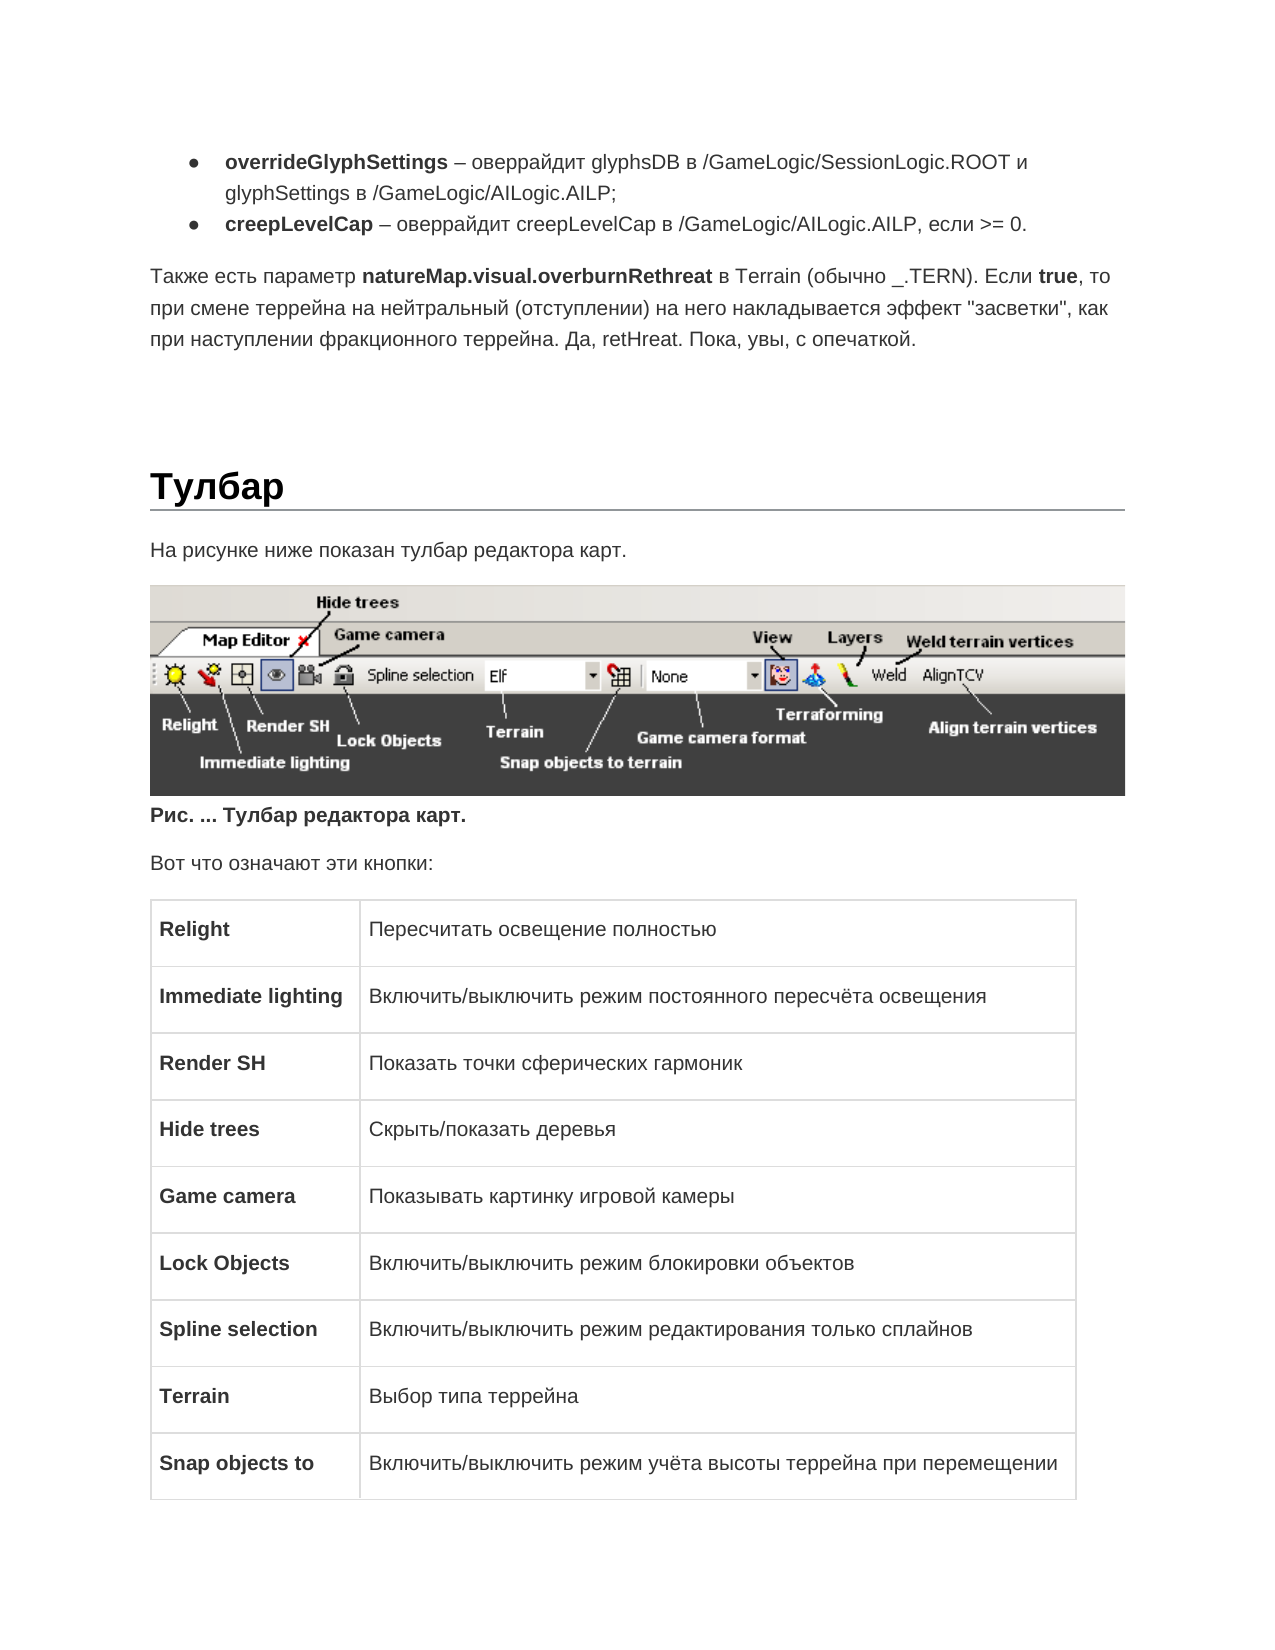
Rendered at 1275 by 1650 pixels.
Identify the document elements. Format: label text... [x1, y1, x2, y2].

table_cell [361, 1434, 1075, 1498]
table_cell Скрыть/показать деревья [361, 1101, 1075, 1166]
text На рисунке ниже показан тулбар редактора карт. [150, 538, 1125, 562]
table_header Relight [152, 901, 359, 966]
table_cell Показывать картинку игровой камеры [361, 1167, 1075, 1232]
picture [150, 585, 1125, 796]
table_cell Hide trees [152, 1101, 359, 1166]
table_cell Spline selection [152, 1301, 359, 1366]
table_cell Показать точки сферических гармоник [361, 1034, 1075, 1099]
list creepLevelCap – оверрайдит creepLevelCap в /GameLogic/AILogic.AILP, если >= 0. [187, 212, 1125, 236]
table_cell Game camera [152, 1167, 359, 1232]
text Рис. ... Тулбар редактора карт. [150, 796, 1125, 827]
table_cell Terrain [152, 1367, 359, 1432]
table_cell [152, 1434, 359, 1498]
table_cell Включить/выключить режим блокировки объектов [361, 1234, 1075, 1299]
table_cell Immediate lighting [152, 967, 359, 1032]
subtitle Тулбар [150, 464, 1125, 509]
list overrideGlyphSettings – оверрайдит glyphsDB в /GameLogic/SessionLogic.ROOT и glyphSettings в /GameLogic/AILogic.AILP; [187, 150, 1125, 205]
text Также есть параметр natureMap.visual.overburnRethreat в Terrain (обычно _.TERN). Если true, то при смене террейна на нейтральный (отступлении) на него накладывается эффект "засветки", как при наступлении фракционного террейна. Да, retHreat. Пока, увы, с опечаткой. [150, 264, 1125, 351]
table_cell Lock Objects [152, 1234, 359, 1299]
table_cell Включить/выключить режим редактирования только сплайнов [361, 1301, 1075, 1366]
table_cell Render SH [152, 1034, 359, 1099]
text Вот что означают эти кнопки: [150, 851, 1125, 875]
table_cell Выбор типа террейна [361, 1367, 1075, 1432]
table_header Пересчитать освещение полностью [361, 901, 1075, 966]
table_cell Включить/выключить режим постоянного пересчёта освещения [361, 967, 1075, 1032]
